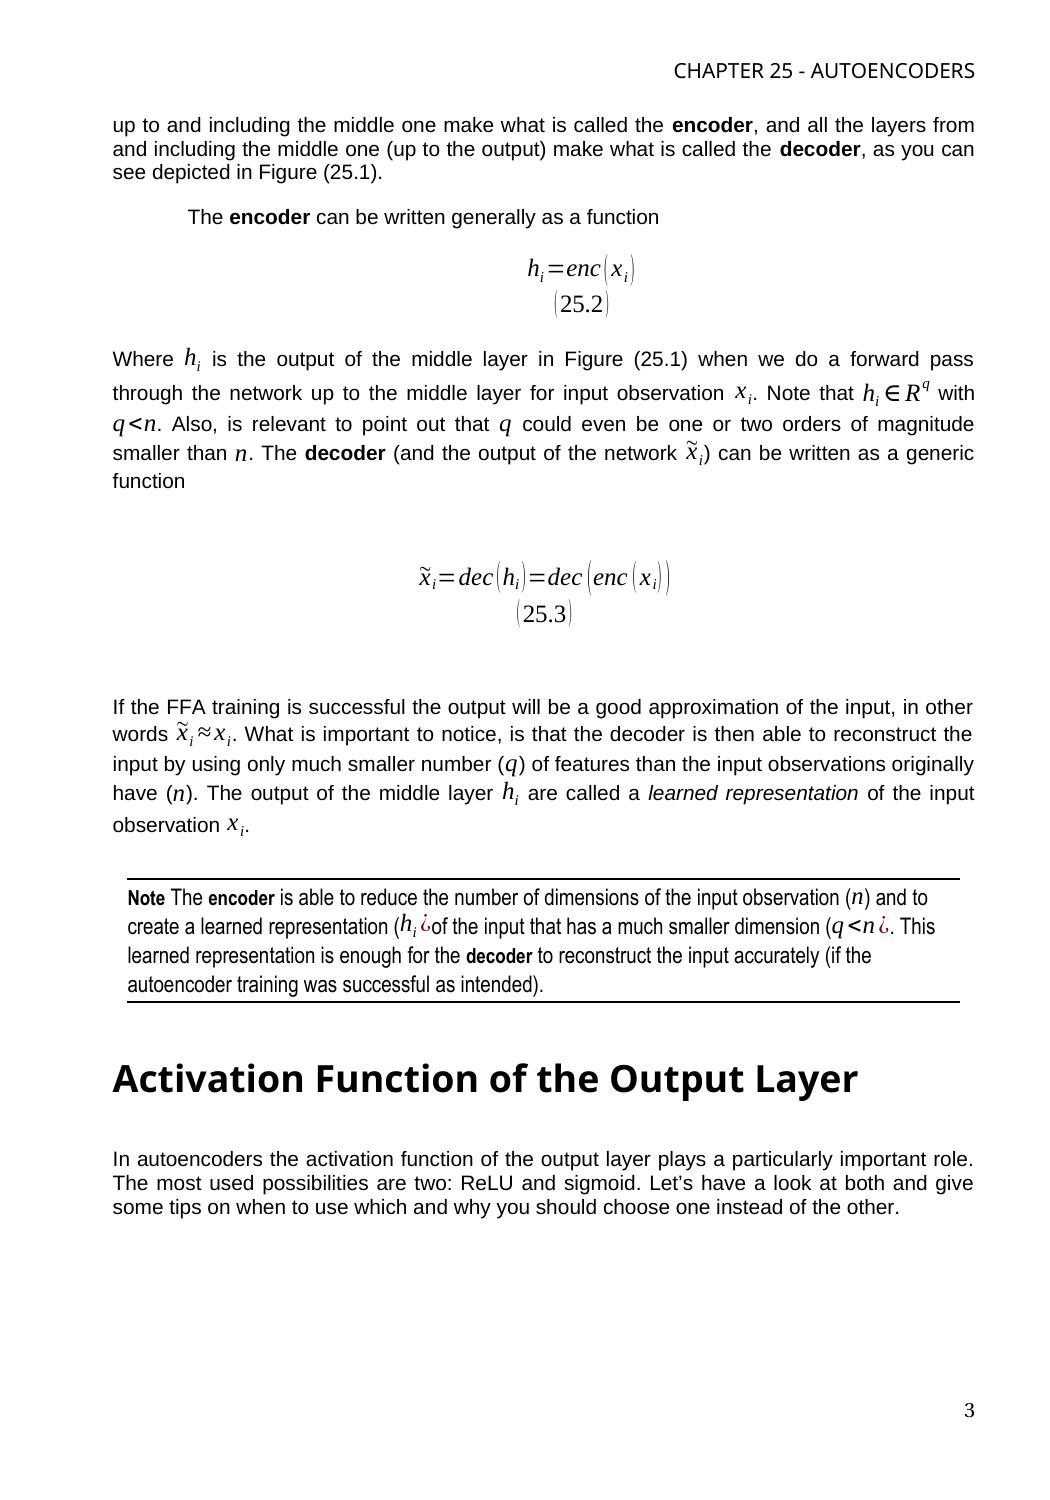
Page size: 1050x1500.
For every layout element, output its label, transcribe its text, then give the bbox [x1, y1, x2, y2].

text If the FFA training is successful the output will be a good approximation of the input, in other words . What is important to notice, is that the decoder is then able to reconstruct the input by using only much smaller number () of features than the input observations originally have (). The output of the middle layer are called a learned representation of the input observation . [112, 694, 975, 840]
text In autoencoders the activation function of the output layer plays a particularly important role. The most used possibilities are two: ReLU and sigmoid. Let’s have a look at both and give some tips on when to use which and why you should choose one instead of the other. [112, 1147, 975, 1218]
text Where is the output of the middle layer in Figure (25.1) when we do a forward pass through the network up to the middle layer for input observation . Note that with . Also, is relevant to point out that could even be one or two orders of magnitude smaller than . The decoder (and the output of the network ) can be written as a generic function [112, 344, 975, 493]
text The encoder can be written generally as a function [112, 205, 975, 229]
text Note The encoder is able to reduce the number of dimensions of the input observation () and to create a learned representation (of the input that has a much smaller dimension (. This learned representation is enough for the decoder to reconstruct the input accurately (if the autoencoder training was successful as intended). [127, 880, 960, 1001]
subtitle Activation Function of the Output Layer [112, 1053, 975, 1104]
